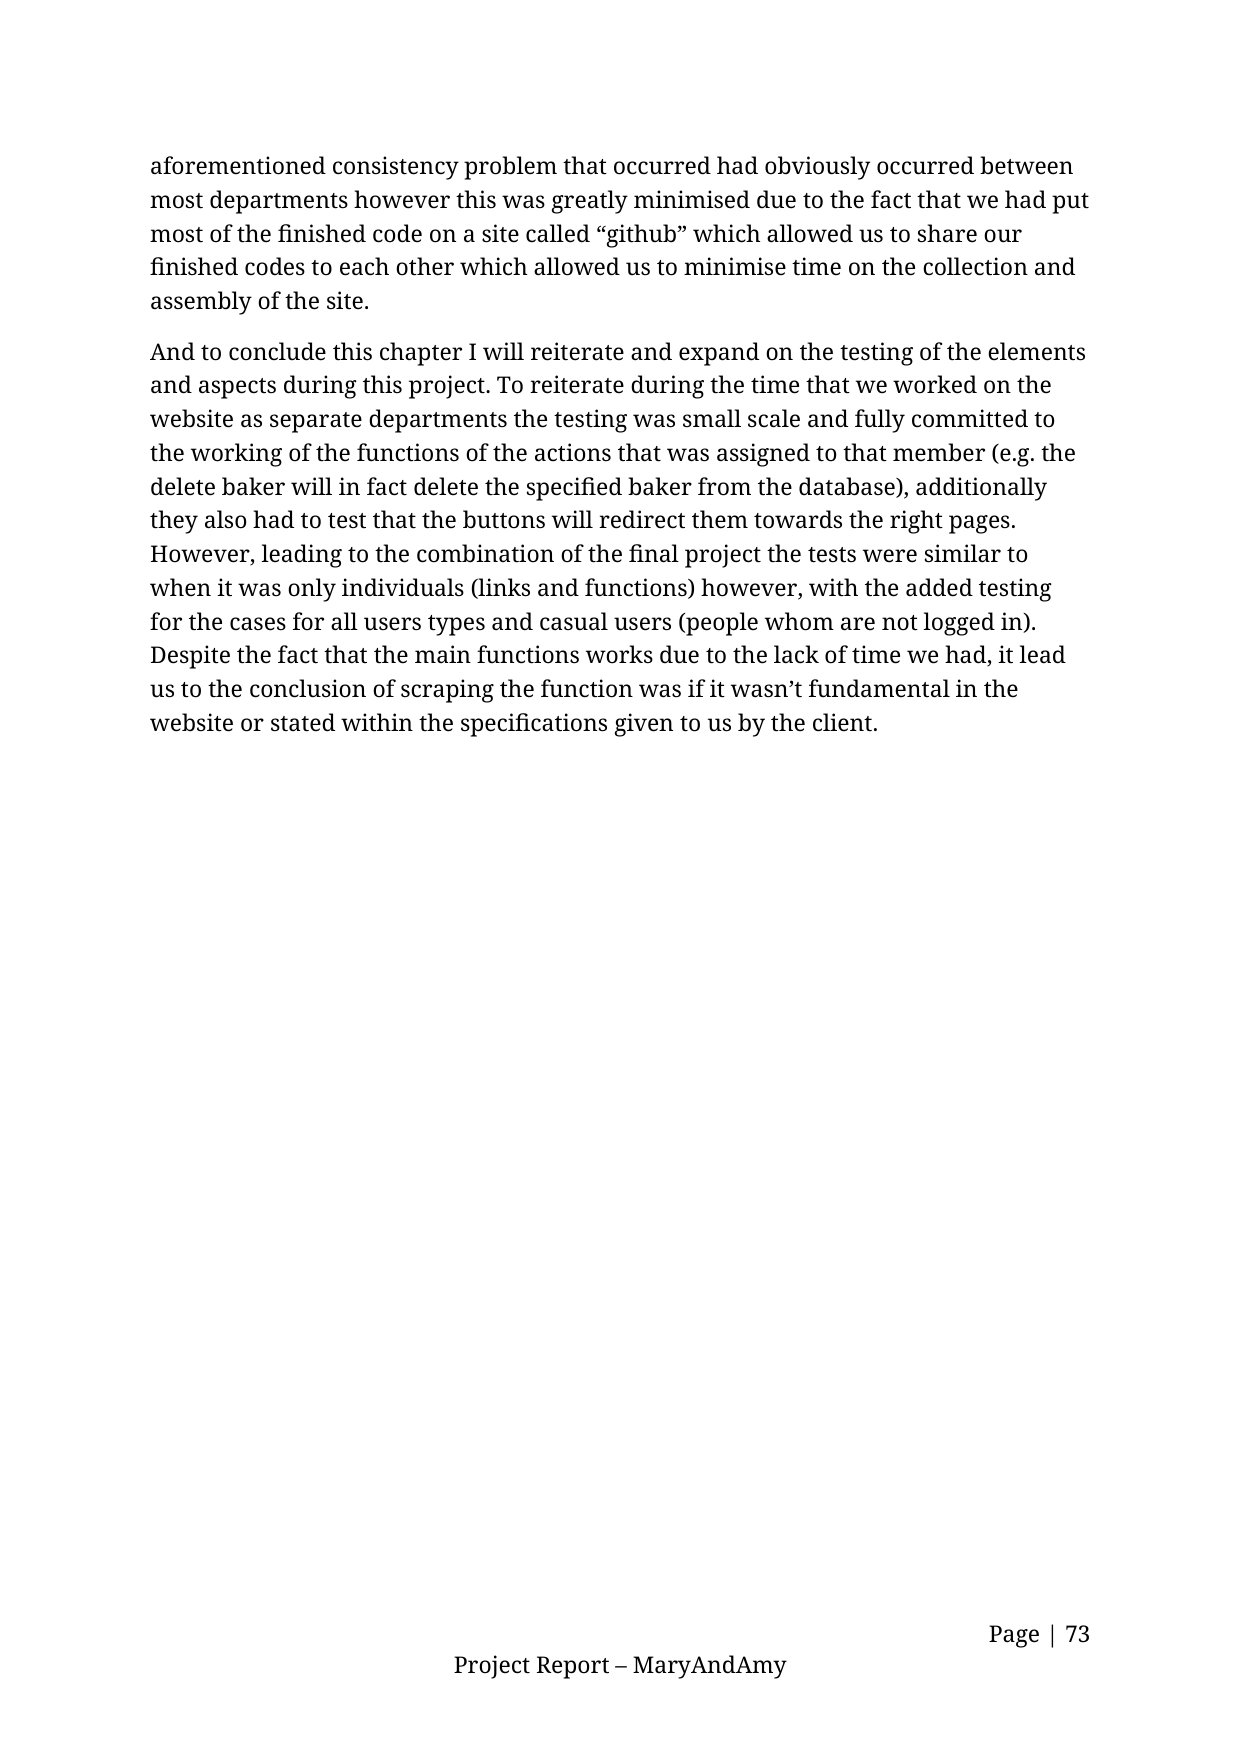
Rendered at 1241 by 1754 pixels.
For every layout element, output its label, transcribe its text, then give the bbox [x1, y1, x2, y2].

text And to conclude this chapter I will reiterate and expand on the testing of the elements and aspects during this project. To reiterate during the time that we worked on the website as separate departments the testing was small scale and fully committed to the working of the functions of the actions that was assigned to that member (e.g. the delete baker will in fact delete the specified baker from the database), additionally they also had to test that the buttons will redirect them towards the right pages. However, leading to the combination of the final project the tests were similar to when it was only individuals (links and functions) however, with the added testing for the cases for all users types and casual users (people whom are not logged in). Despite the fact that the main functions works due to the lack of time we had, it lead us to the conclusion of scraping the function was if it wasn’t fundamental in the website or stated within the specifications given to us by the client. [150, 335, 1090, 738]
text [150, 150, 1090, 316]
